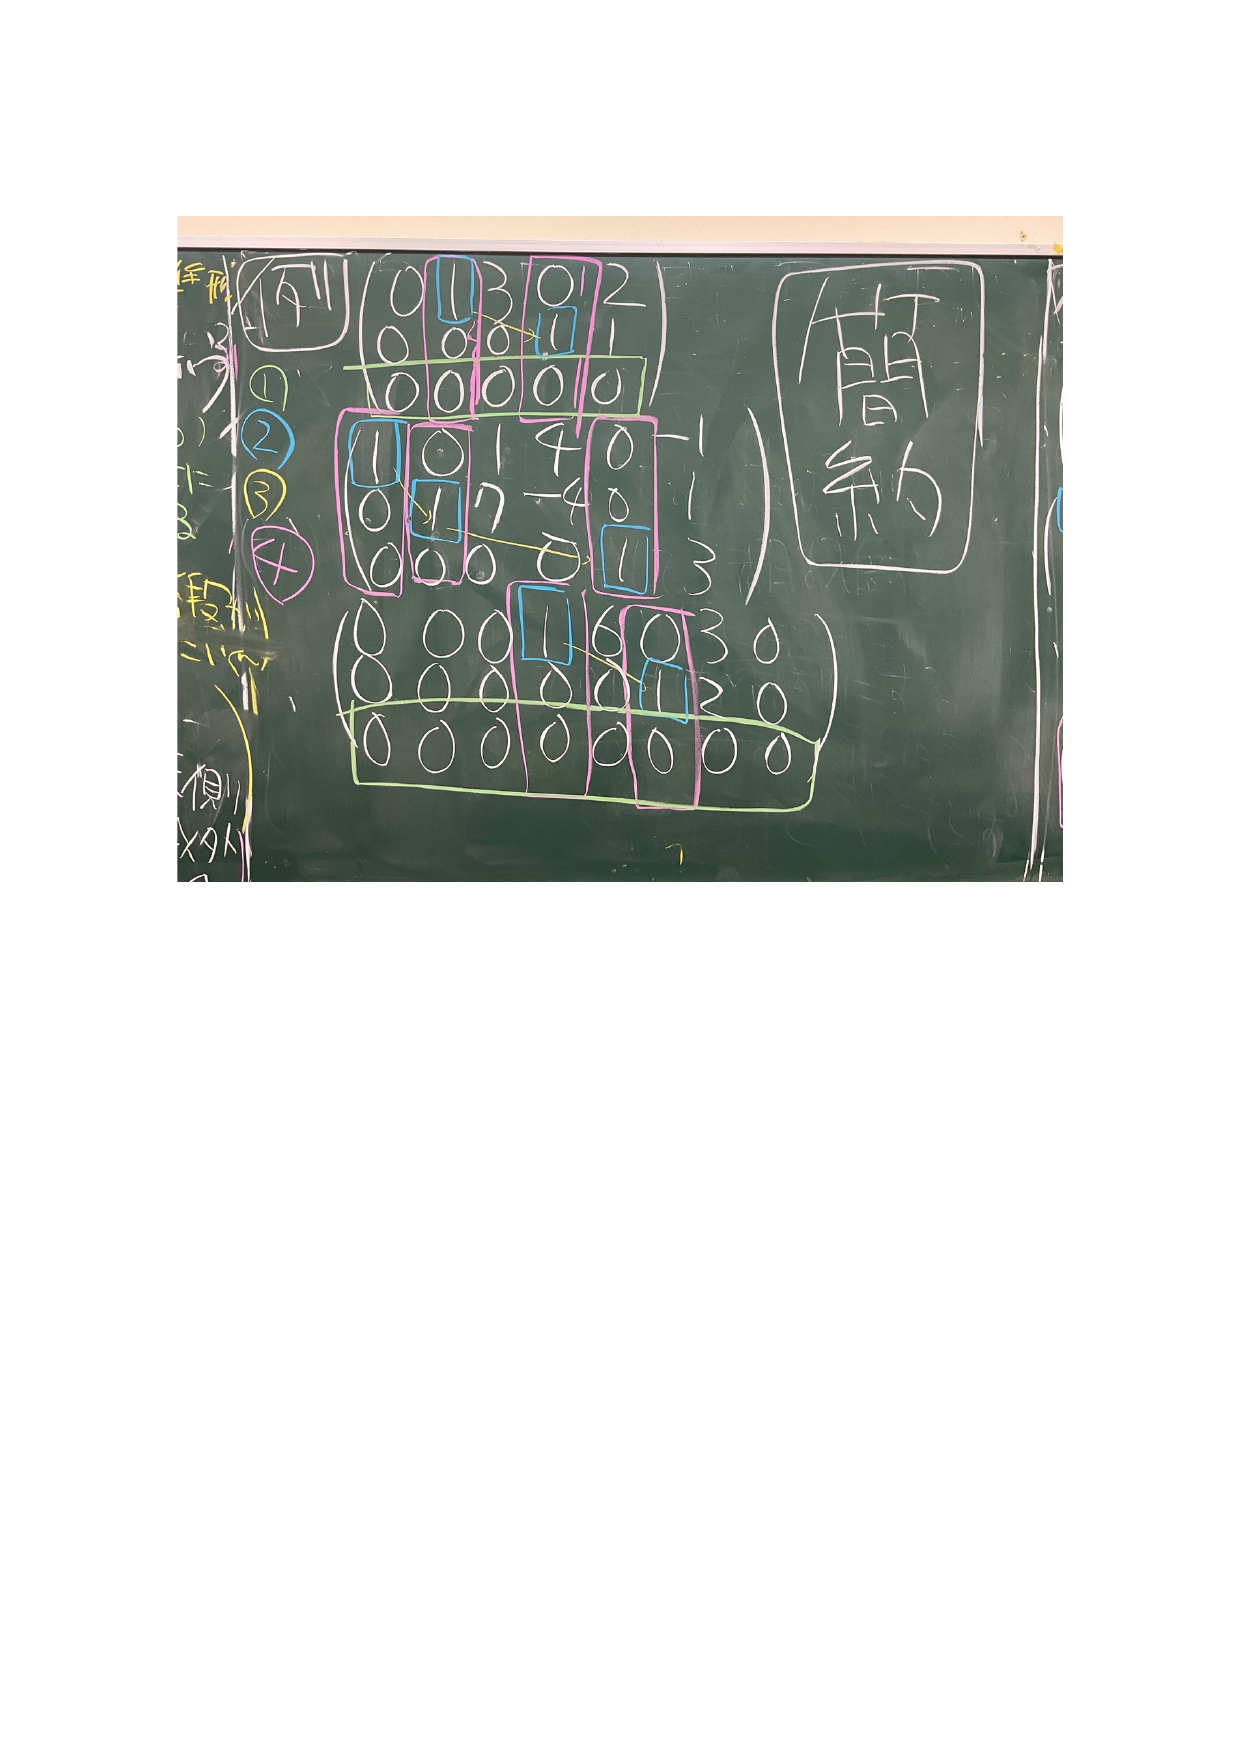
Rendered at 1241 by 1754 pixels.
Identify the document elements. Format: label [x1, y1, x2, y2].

picture [177, 216, 1063, 882]
